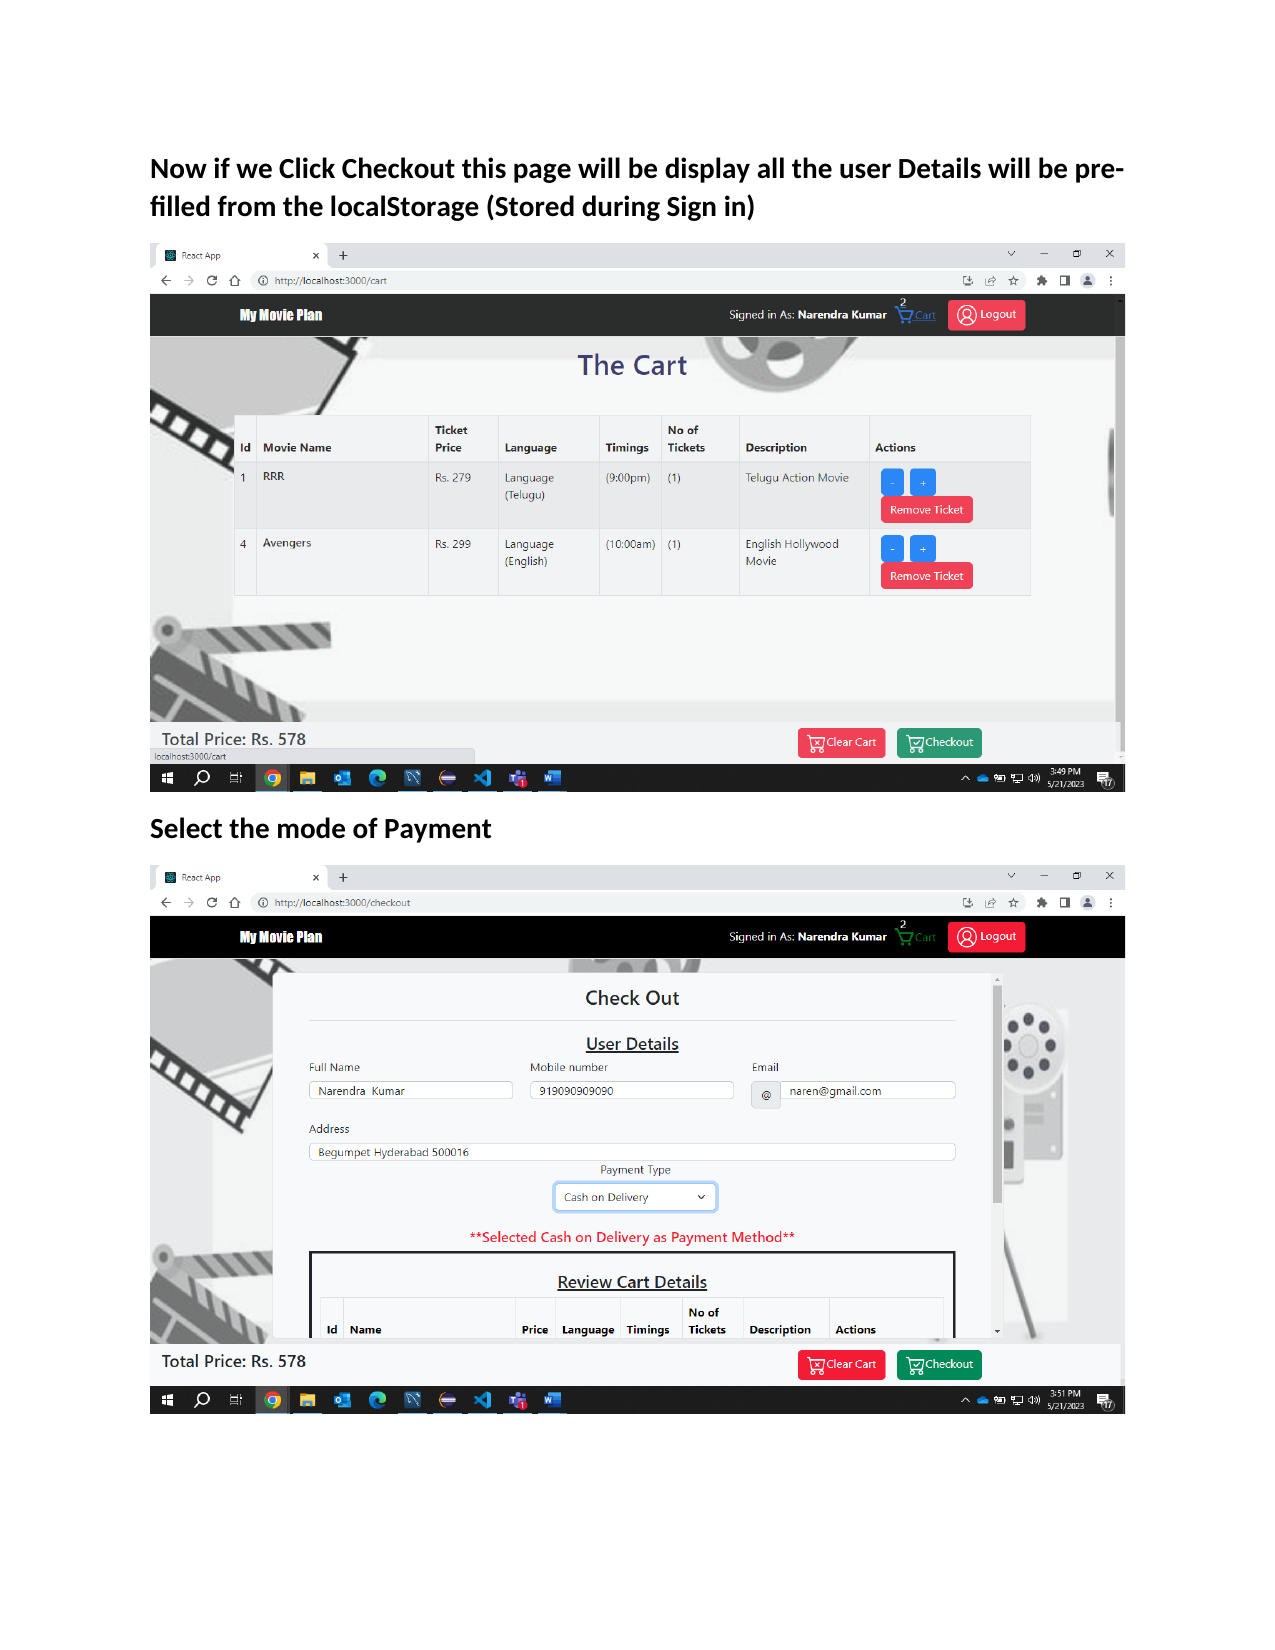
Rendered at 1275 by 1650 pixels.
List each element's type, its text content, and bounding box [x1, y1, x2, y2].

text Select the mode of Payment [150, 811, 1125, 846]
text Now if we Click Checkout this page will be display all the user Details will be pre-filled from the localStorage (Stored during Sign in) [150, 150, 1125, 224]
picture [150, 865, 1125, 1414]
picture [150, 243, 1125, 792]
